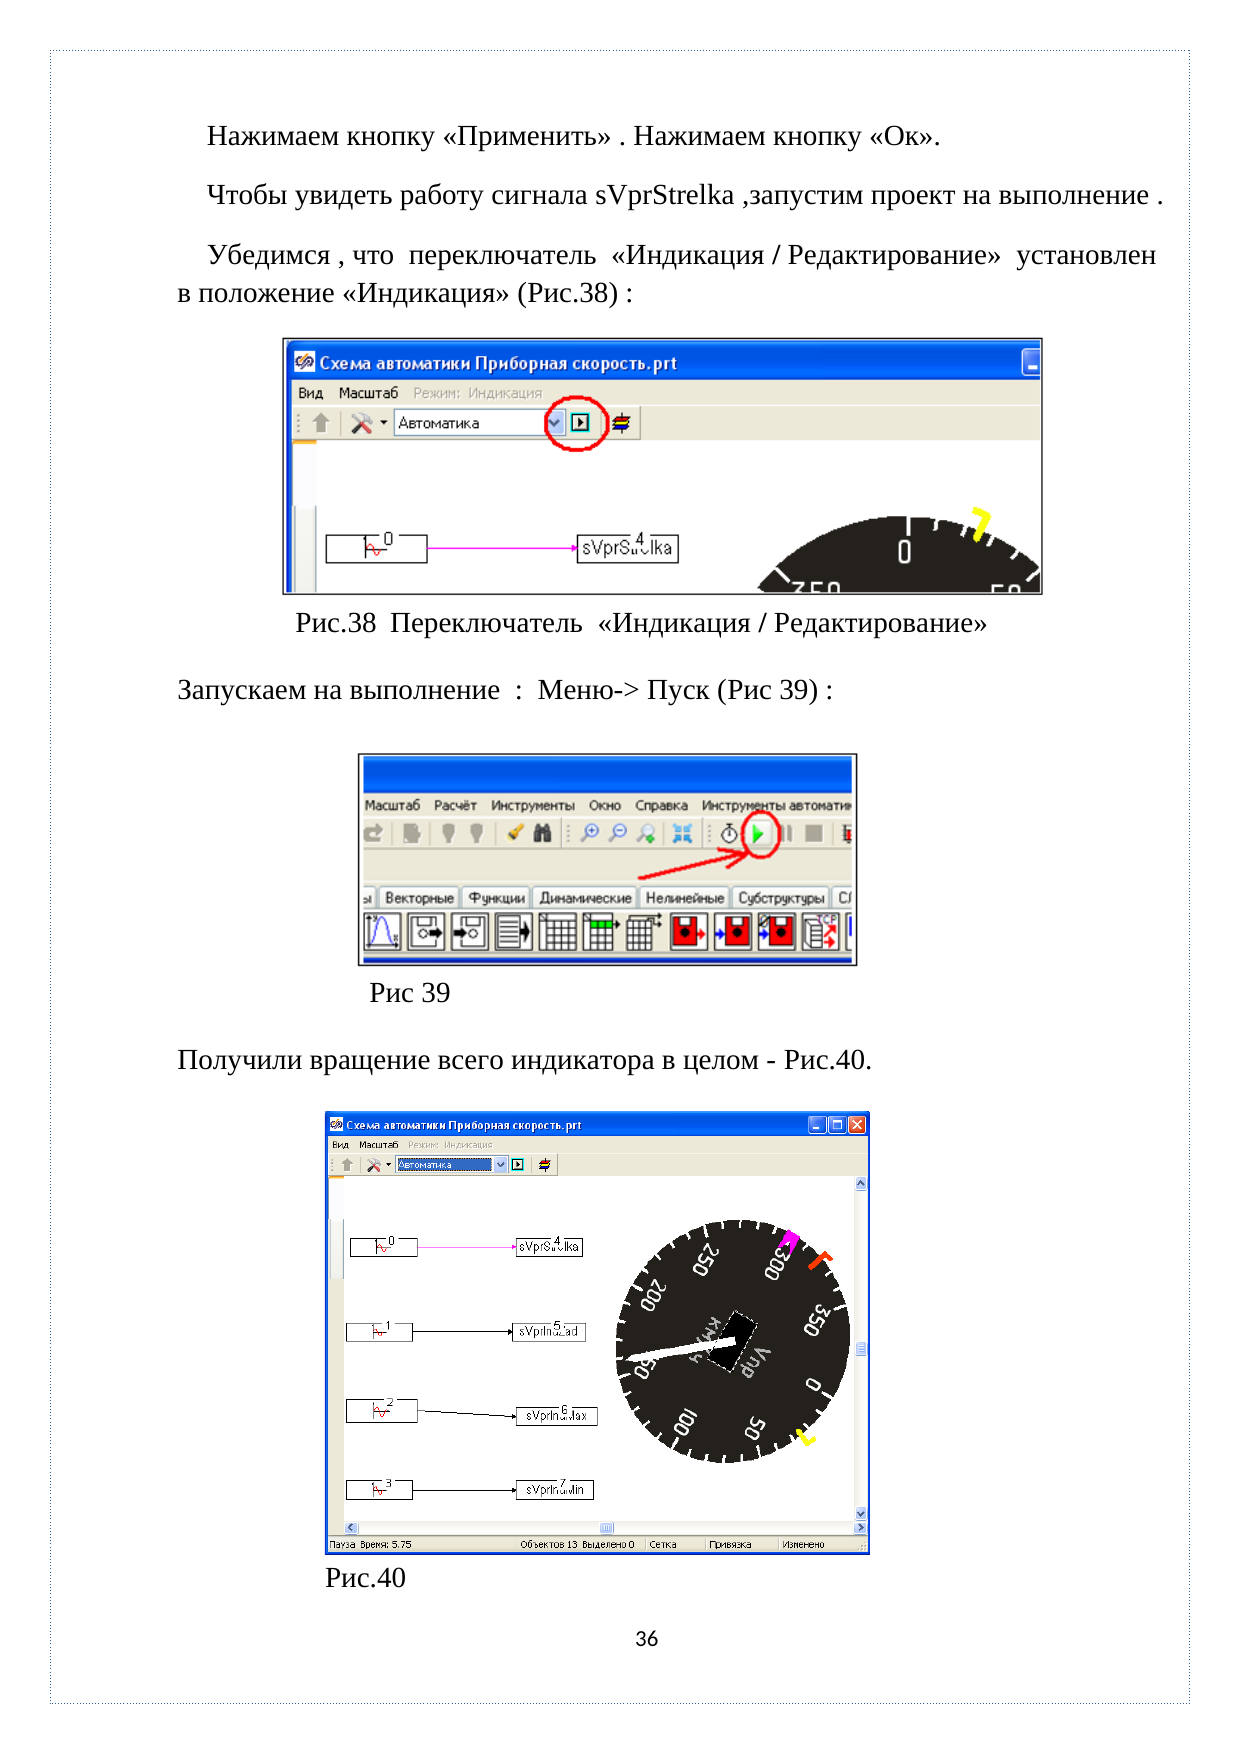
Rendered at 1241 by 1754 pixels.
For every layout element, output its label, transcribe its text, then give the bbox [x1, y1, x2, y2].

list Получили вращение всего индикатора в целом - Рис.55. [177, 1042, 1167, 1075]
picture [324, 1111, 870, 1555]
list Рис.55 [177, 1560, 1167, 1594]
list Рис.53 Переключатель «Индикация / Редактирование» [177, 605, 1167, 638]
list Запускаем на выполнение : Меню-> Пуск (Рис 54) : [177, 638, 1167, 706]
list Рис 54 [177, 975, 1167, 1008]
picture [280, 334, 1048, 599]
text Нажимаем кнопку «Применить» . Нажимаем кнопку «Ок». [177, 118, 1167, 152]
text Убедимся , что переключатель «Индикация / Редактирование» установлен в положение «Индикация» (Рис.53) : [177, 237, 1167, 309]
text Чтобы увидеть работу сигнала sVprStrelka ,запустим проект на выполнение . [177, 177, 1167, 211]
picture [354, 748, 863, 969]
